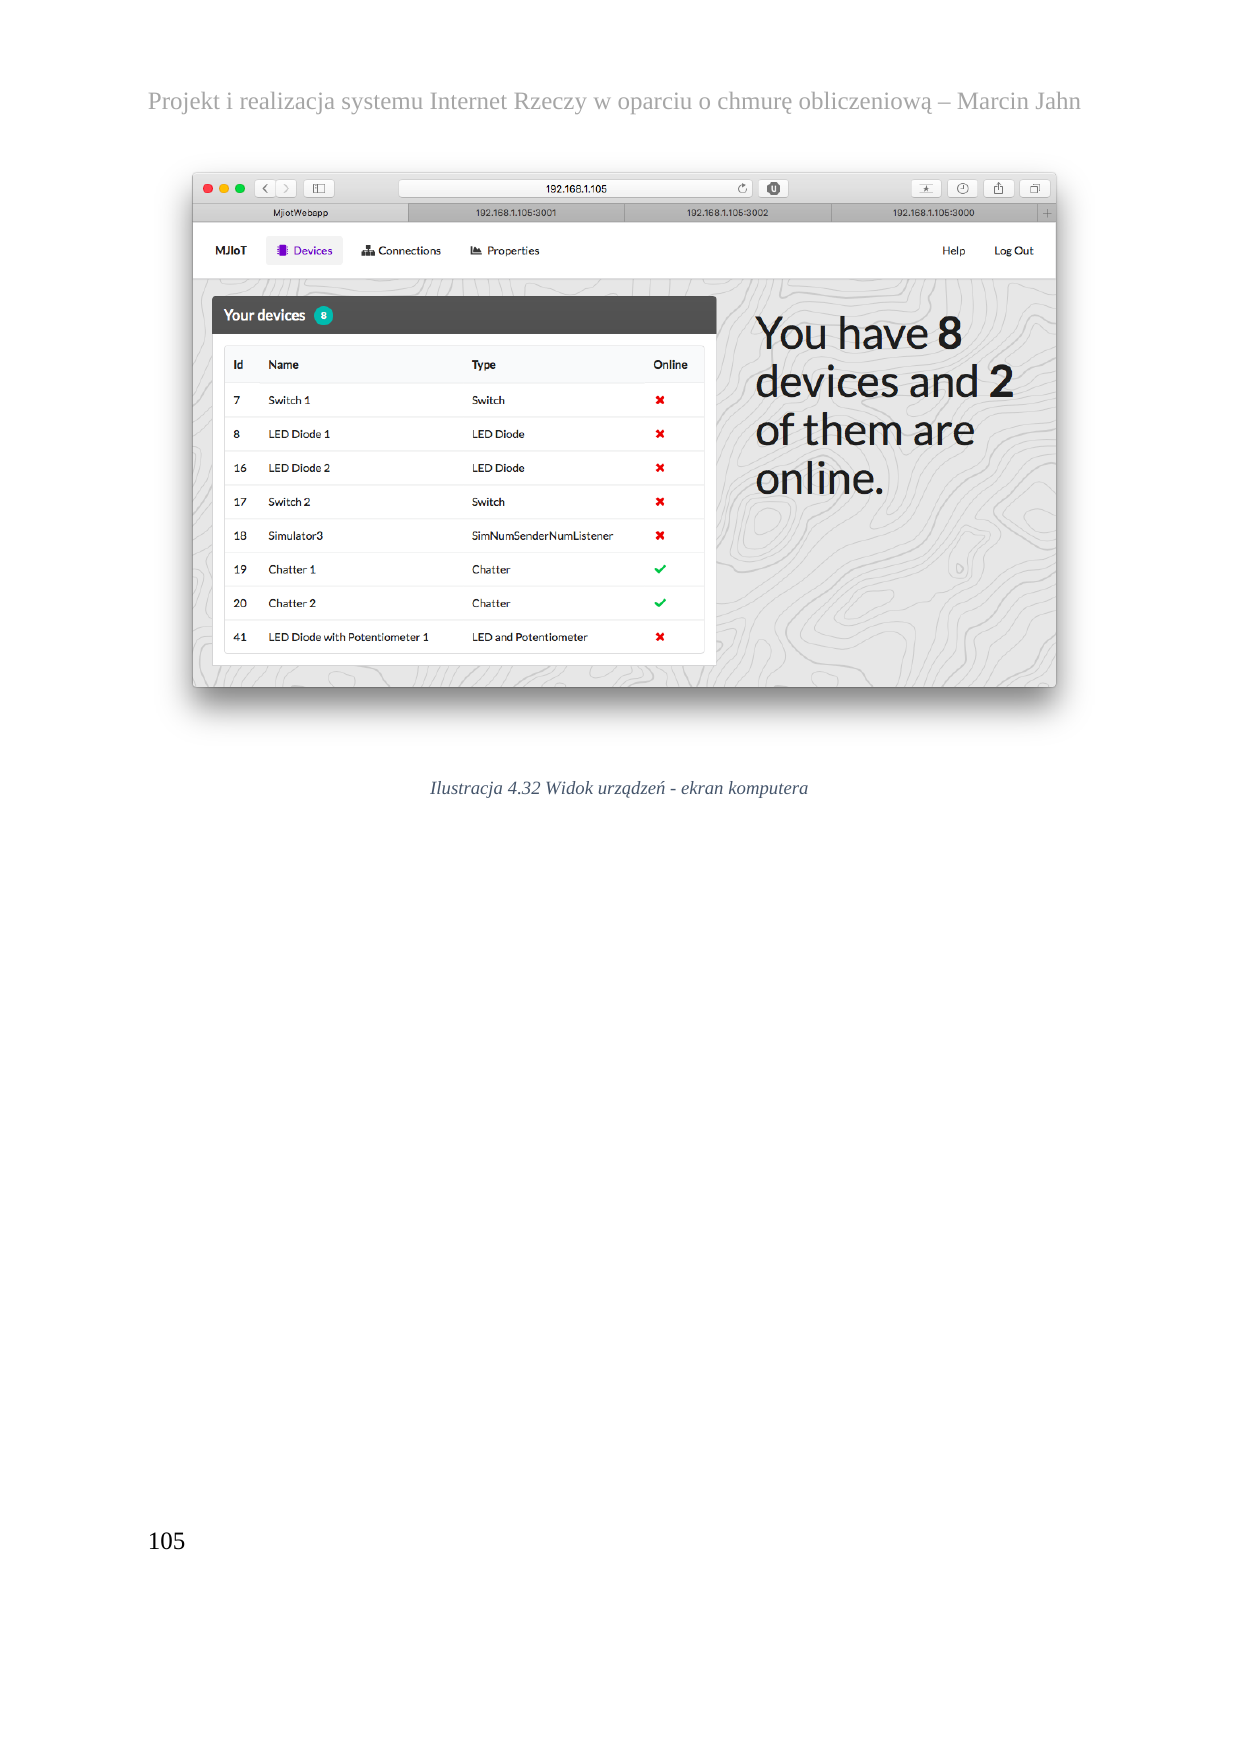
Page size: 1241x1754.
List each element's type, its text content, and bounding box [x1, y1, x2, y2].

picture [147, 147, 1100, 751]
